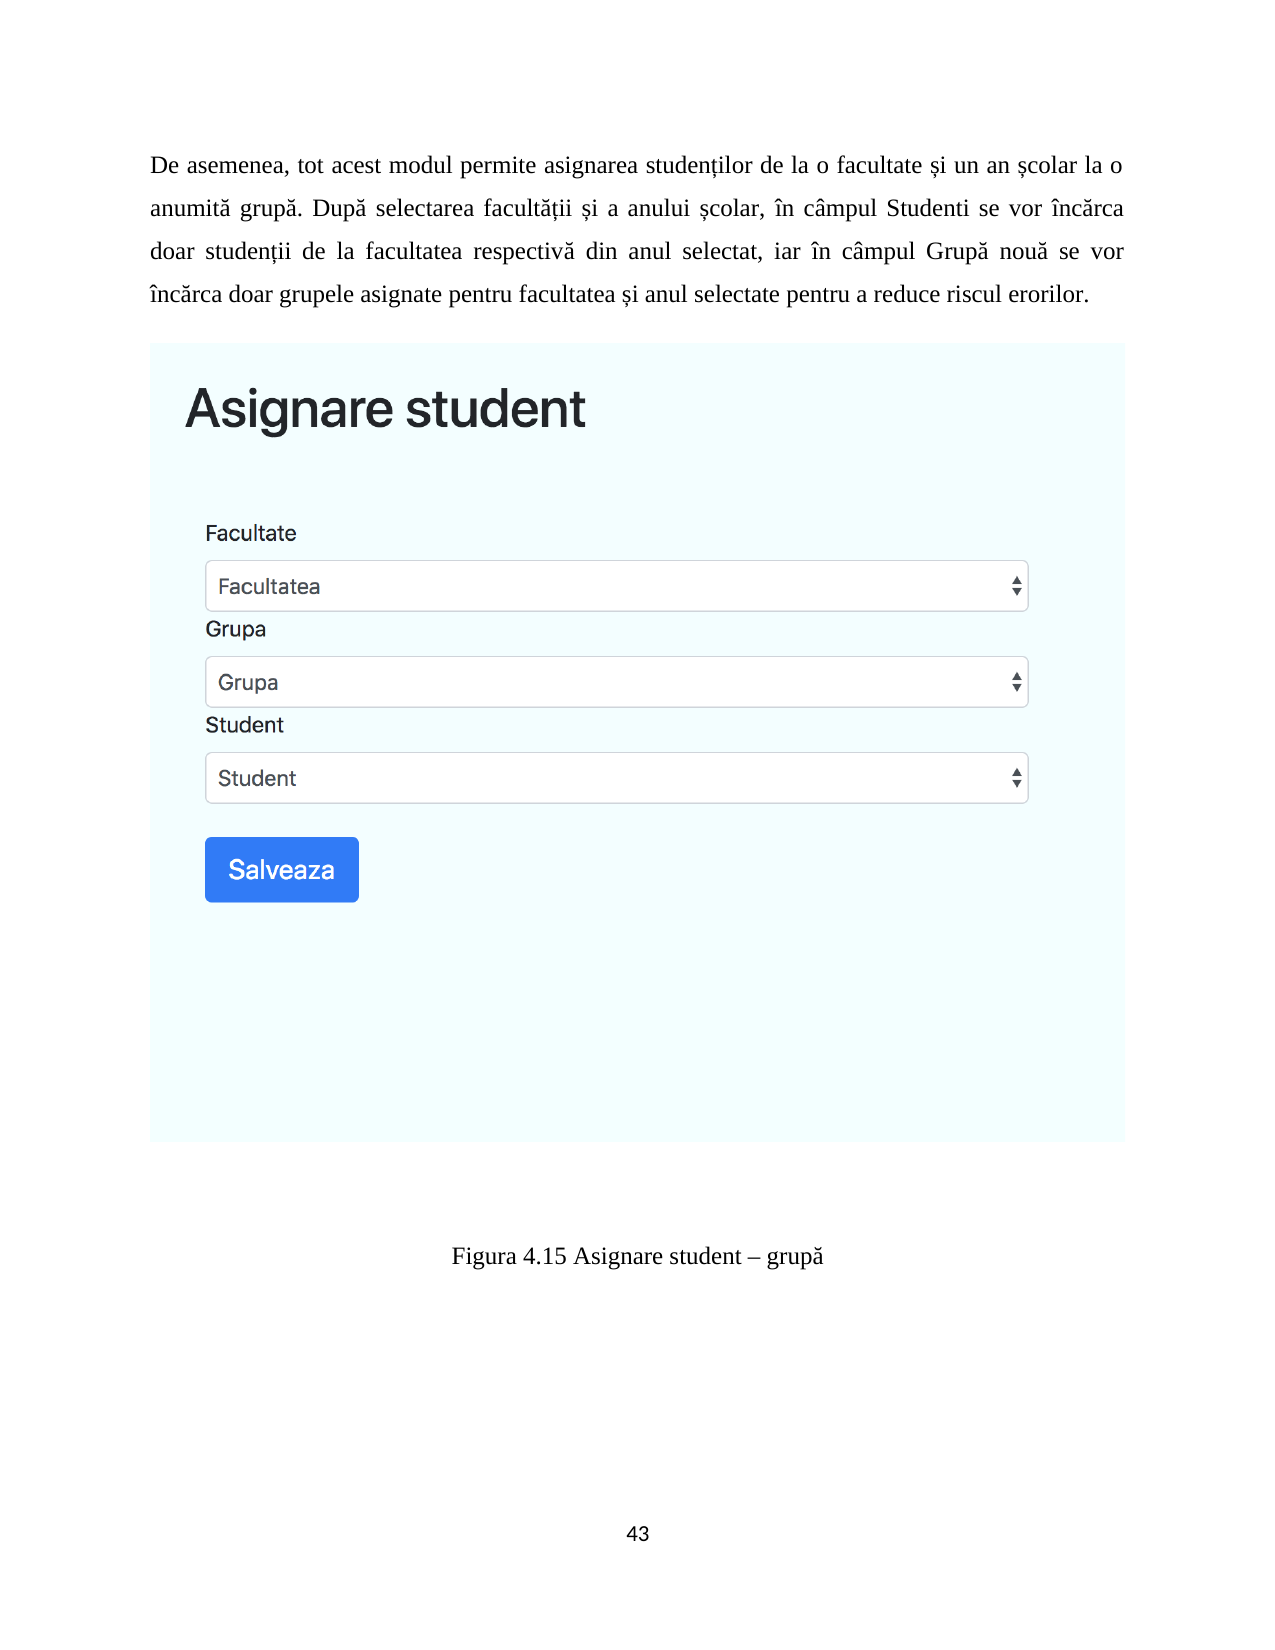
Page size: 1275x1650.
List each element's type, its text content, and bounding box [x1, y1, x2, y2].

text Figura 4.15 Asignare student – grupă [150, 1241, 1125, 1269]
text De asemenea, tot acest modul permite asignarea studenților de la o facultate și un an școlar la o anumită grupă. După selectarea facultății și a anului școlar, în câmpul Studenti se vor încărca doar studenții de la facultatea respectivă din anul selectat, iar în câmpul Grupă nouă se vor încărca doar grupele asignate pentru facultatea și anul selectate pentru a reduce riscul erorilor. [150, 150, 1125, 308]
picture [150, 343, 1125, 1142]
